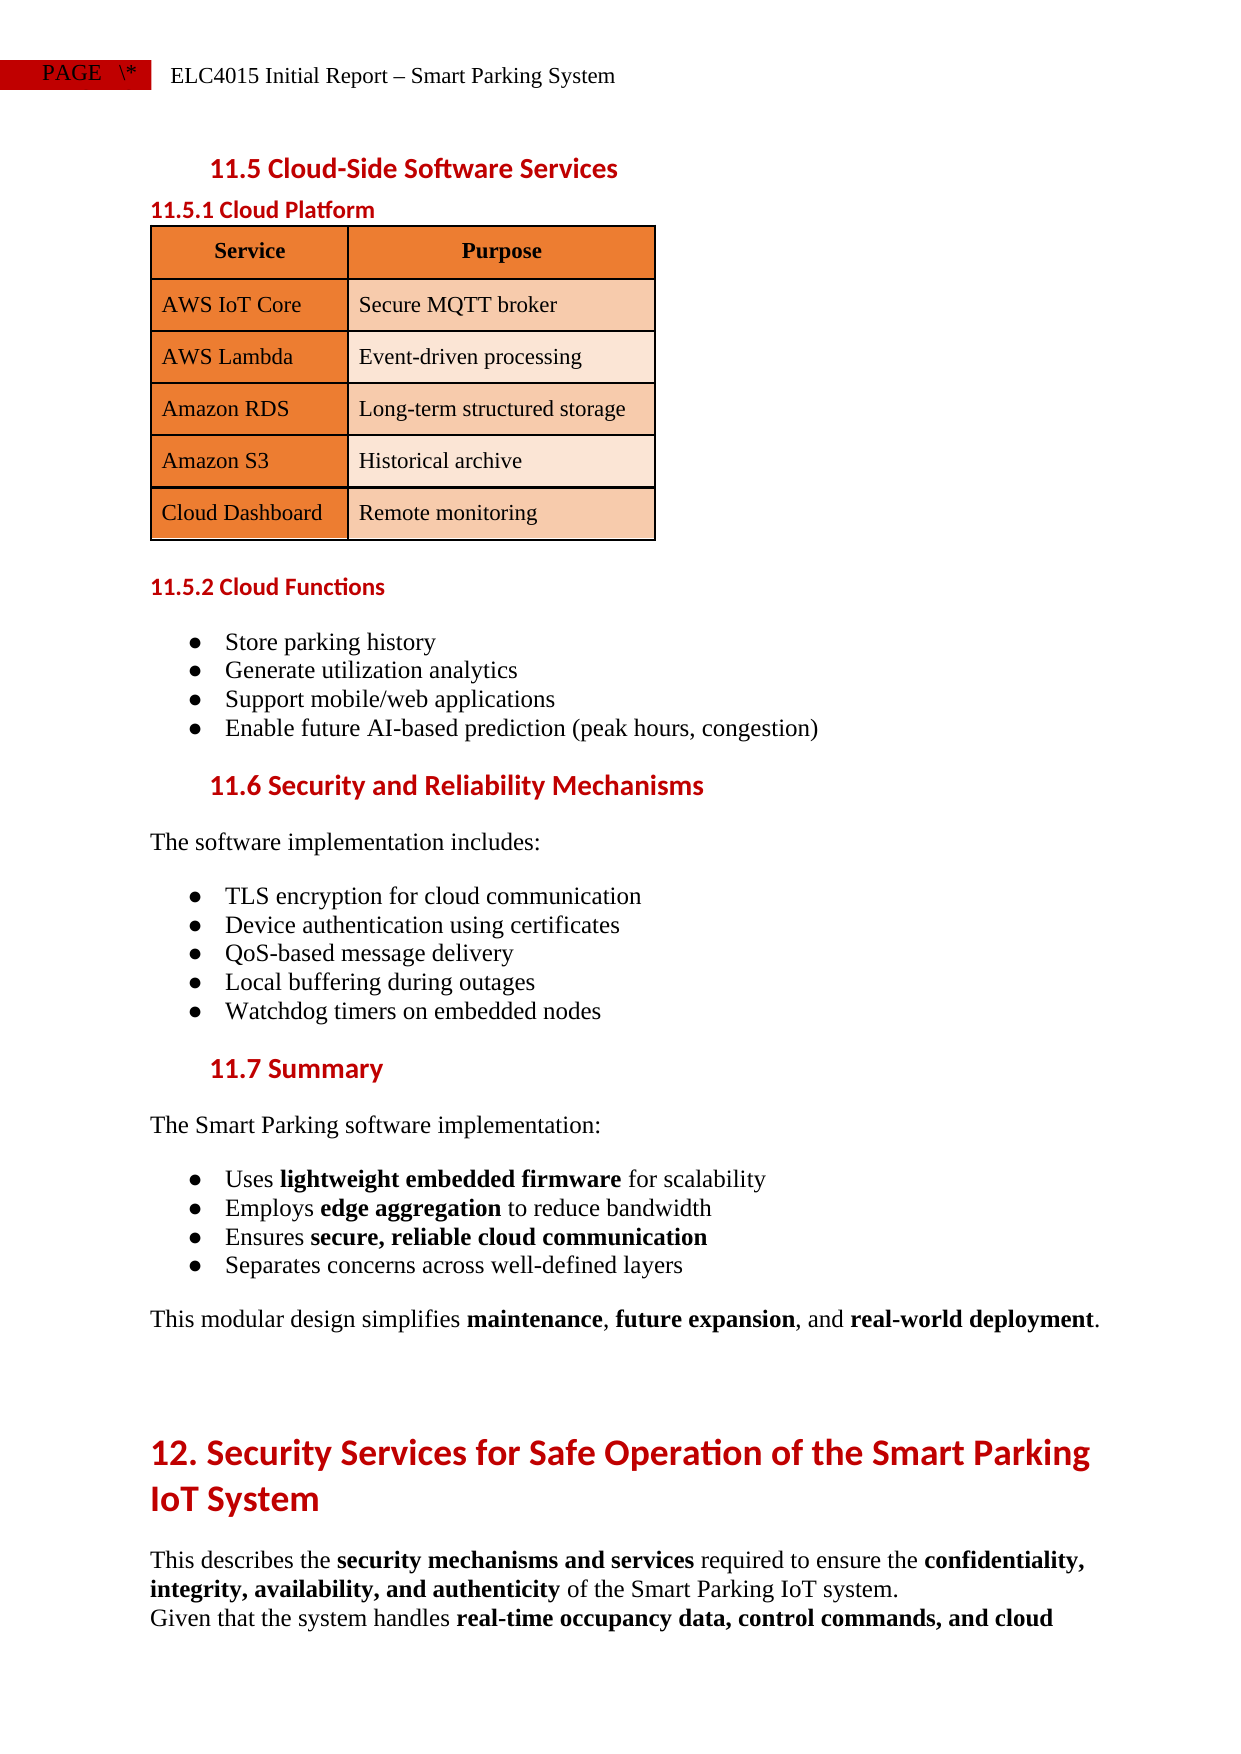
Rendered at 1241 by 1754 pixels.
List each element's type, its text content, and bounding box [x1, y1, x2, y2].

table_cell Cloud Dashboard [152, 489, 347, 538]
list Support mobile/web applications [187, 684, 1102, 713]
subtitle 11.5.1 Cloud Platform [150, 194, 1102, 224]
subtitle 11.5.2 Cloud Functions [150, 571, 1102, 602]
table_cell Long-term structured storage [349, 384, 654, 434]
list TLS encryption for cloud communication [187, 881, 1102, 910]
text The software implementation includes: [150, 827, 1102, 856]
list Device authentication using certificates [187, 910, 1102, 938]
table_cell Secure MQTT broker [349, 280, 654, 330]
table_cell AWS Lambda [152, 332, 347, 382]
list Store parking history [187, 627, 1102, 655]
list Separates concerns across well-defined layers [187, 1250, 1102, 1279]
table_header Service [152, 227, 347, 278]
subtitle 11.6 Security and Reliability Mechanisms [209, 767, 1102, 802]
table_cell Event-driven processing [349, 332, 654, 382]
subtitle 12. Security Services for Safe Operation of the Smart Parking IoT System [150, 1429, 1102, 1520]
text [150, 1545, 1102, 1632]
table_cell Amazon S3 [152, 436, 347, 486]
table_header Purpose [349, 227, 654, 278]
subtitle 11.7 Summary [209, 1050, 1102, 1085]
table_cell AWS IoT Core [152, 280, 347, 330]
subtitle 11.5 Cloud-Side Software Services [209, 150, 1102, 186]
table_cell Amazon RDS [152, 384, 347, 434]
text The Smart Parking software implementation: [150, 1110, 1102, 1139]
list Local buffering during outages [187, 967, 1102, 996]
list Generate utilization analytics [187, 655, 1102, 684]
list QoS-based message delivery [187, 938, 1102, 967]
list Ensures secure, reliable cloud communication [187, 1222, 1102, 1250]
list Uses lightweight embedded firmware for scalability [187, 1164, 1102, 1193]
list Enable future AI-based prediction (peak hours, congestion) [187, 713, 1102, 742]
list Watchdog timers on embedded nodes [187, 996, 1102, 1025]
text This modular design simplifies maintenance, future expansion, and real-world deployment. [150, 1304, 1102, 1333]
table_cell Historical archive [349, 436, 654, 486]
table_cell Remote monitoring [349, 489, 654, 538]
list Employs edge aggregation to reduce bandwidth [187, 1193, 1102, 1222]
